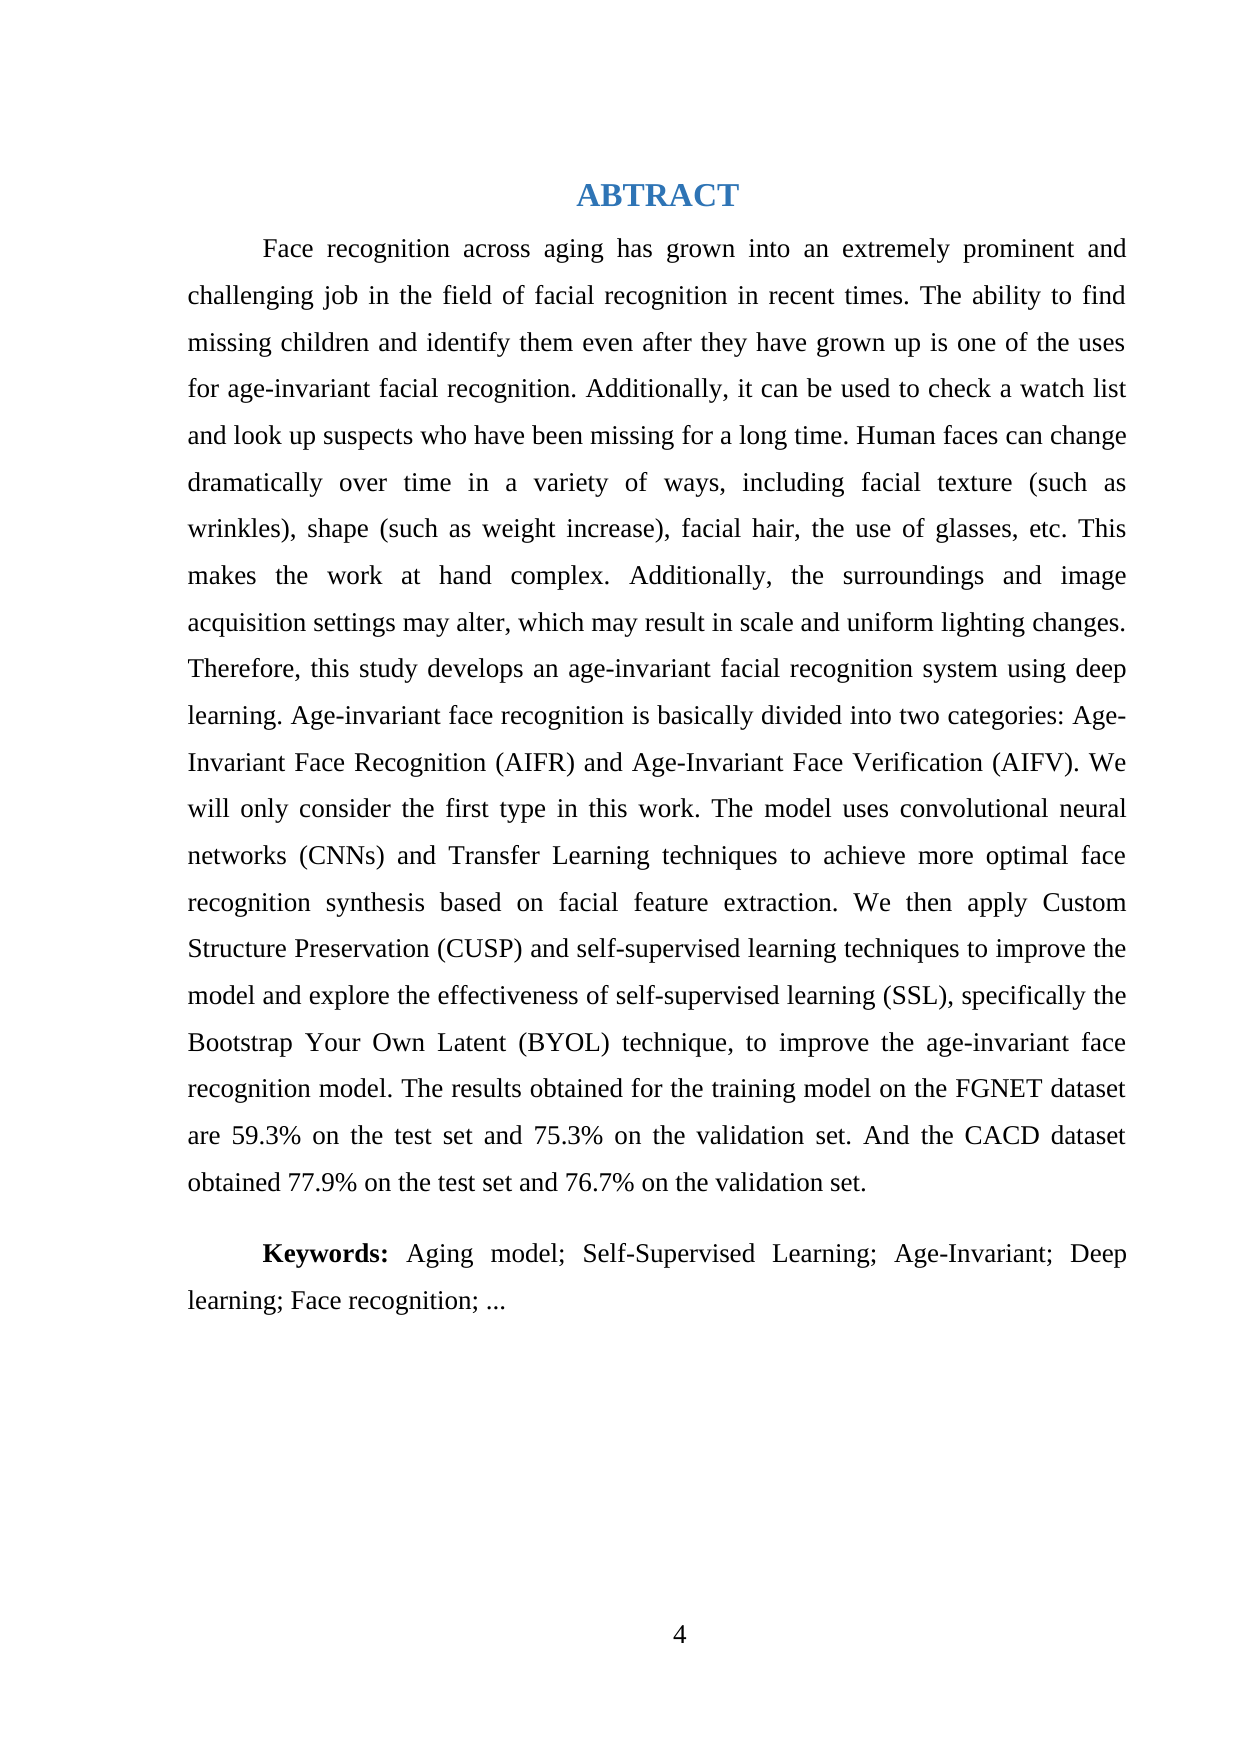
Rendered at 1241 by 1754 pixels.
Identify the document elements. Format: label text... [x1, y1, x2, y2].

text Face recognition across aging has grown into an extremely prominent and challenging job in the field of facial recognition in recent times. The ability to find missing children and identify them even after they have grown up is one of the uses for age-invariant facial recognition. Additionally, it can be used to check a watch list and look up suspects who have been missing for a long time. Human faces can change dramatically over time in a variety of ways, including facial texture (such as wrinkles), shape (such as weight increase), facial hair, the use of glasses, etc. This makes the work at hand complex. Additionally, the surroundings and image acquisition settings may alter, which may result in scale and uniform lighting changes. Therefore, this study develops an age-invariant facial recognition system using deep learning. Age-invariant face recognition is basically divided into two categories: Age-Invariant Face Recognition (AIFR) and Age-Invariant Face Verification (AIFV). We will only consider the first type in this work. The model uses convolutional neural networks (CNNs) and Transfer Learning techniques to achieve more optimal face recognition synthesis based on facial feature extraction. We then apply Custom Structure Preservation (CUSP) and self-supervised learning techniques to improve the model and explore the effectiveness of self-supervised learning (SSL), specifically the Bootstrap Your Own Latent (BYOL) technique, to improve the age-invariant face recognition model. The results obtained for the training model on the FGNET dataset are 59.3% on the test set and 75.3% on the validation set. And the CACD dataset obtained 77.9% on the test set and 76.7% on the validation set. [187, 232, 1128, 1197]
text Keywords: Aging model; Self-Supervised Learning; Age-Invariant; Deep learning; Face recognition; ... [187, 1237, 1128, 1315]
subtitle ABTRACT [187, 175, 1128, 213]
